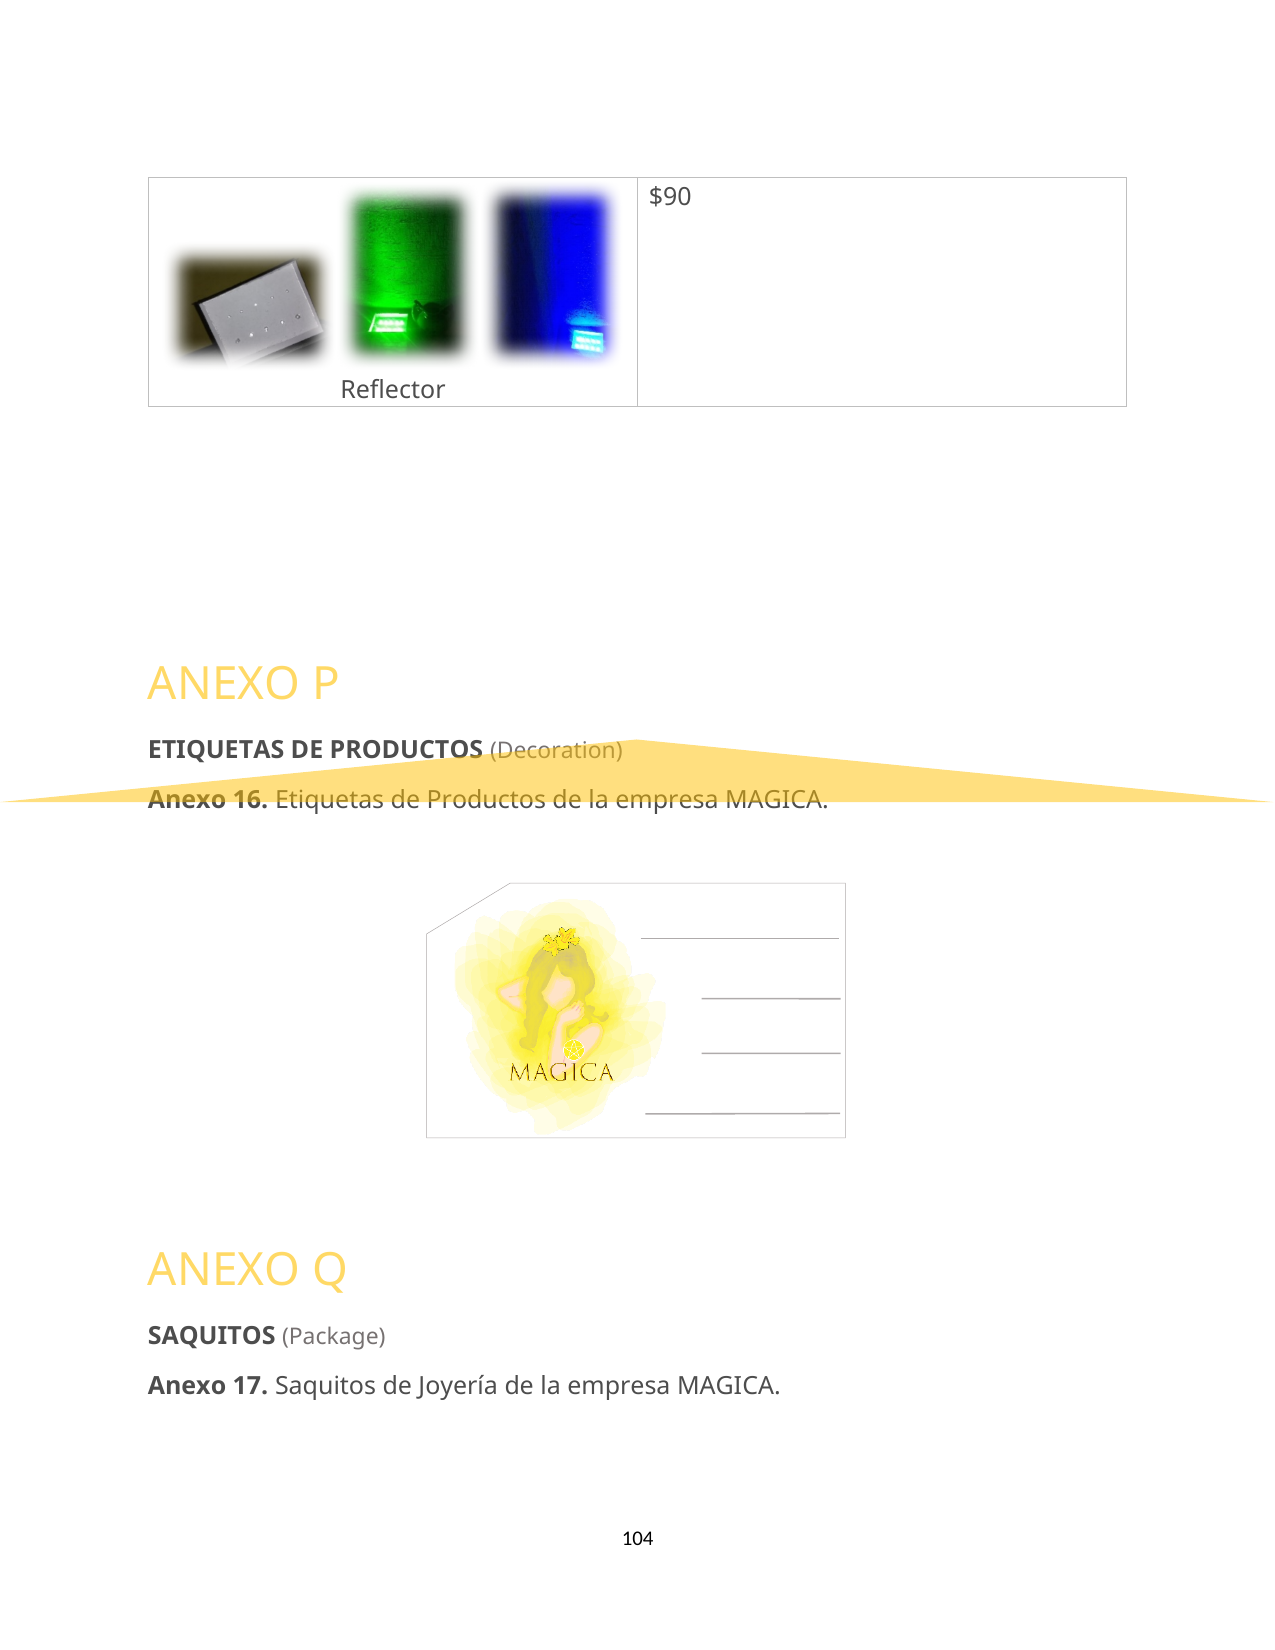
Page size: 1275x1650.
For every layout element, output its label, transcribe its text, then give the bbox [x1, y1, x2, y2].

text SAQUITOS (Package) [148, 1317, 1127, 1351]
picture [507, 206, 596, 343]
picture [453, 898, 666, 1133]
table_cell $90 [638, 178, 1126, 406]
picture [189, 268, 309, 344]
list Implementar un espacio para cursos de ocultismo. [376, 739, 897, 765]
text ETIQUETAS DE PRODUCTOS (Decoration) [148, 731, 1127, 765]
text Anexo 17. Saquitos de Joyería de la empresa MAGICA. [148, 1367, 1127, 1401]
table_cell Reflector [149, 178, 637, 406]
text ANEXO Q [148, 1236, 1127, 1299]
text ANEXO P [148, 650, 1127, 713]
picture [365, 209, 452, 343]
list Capacitación adicional para dar cursos. [148, 781, 1127, 803]
